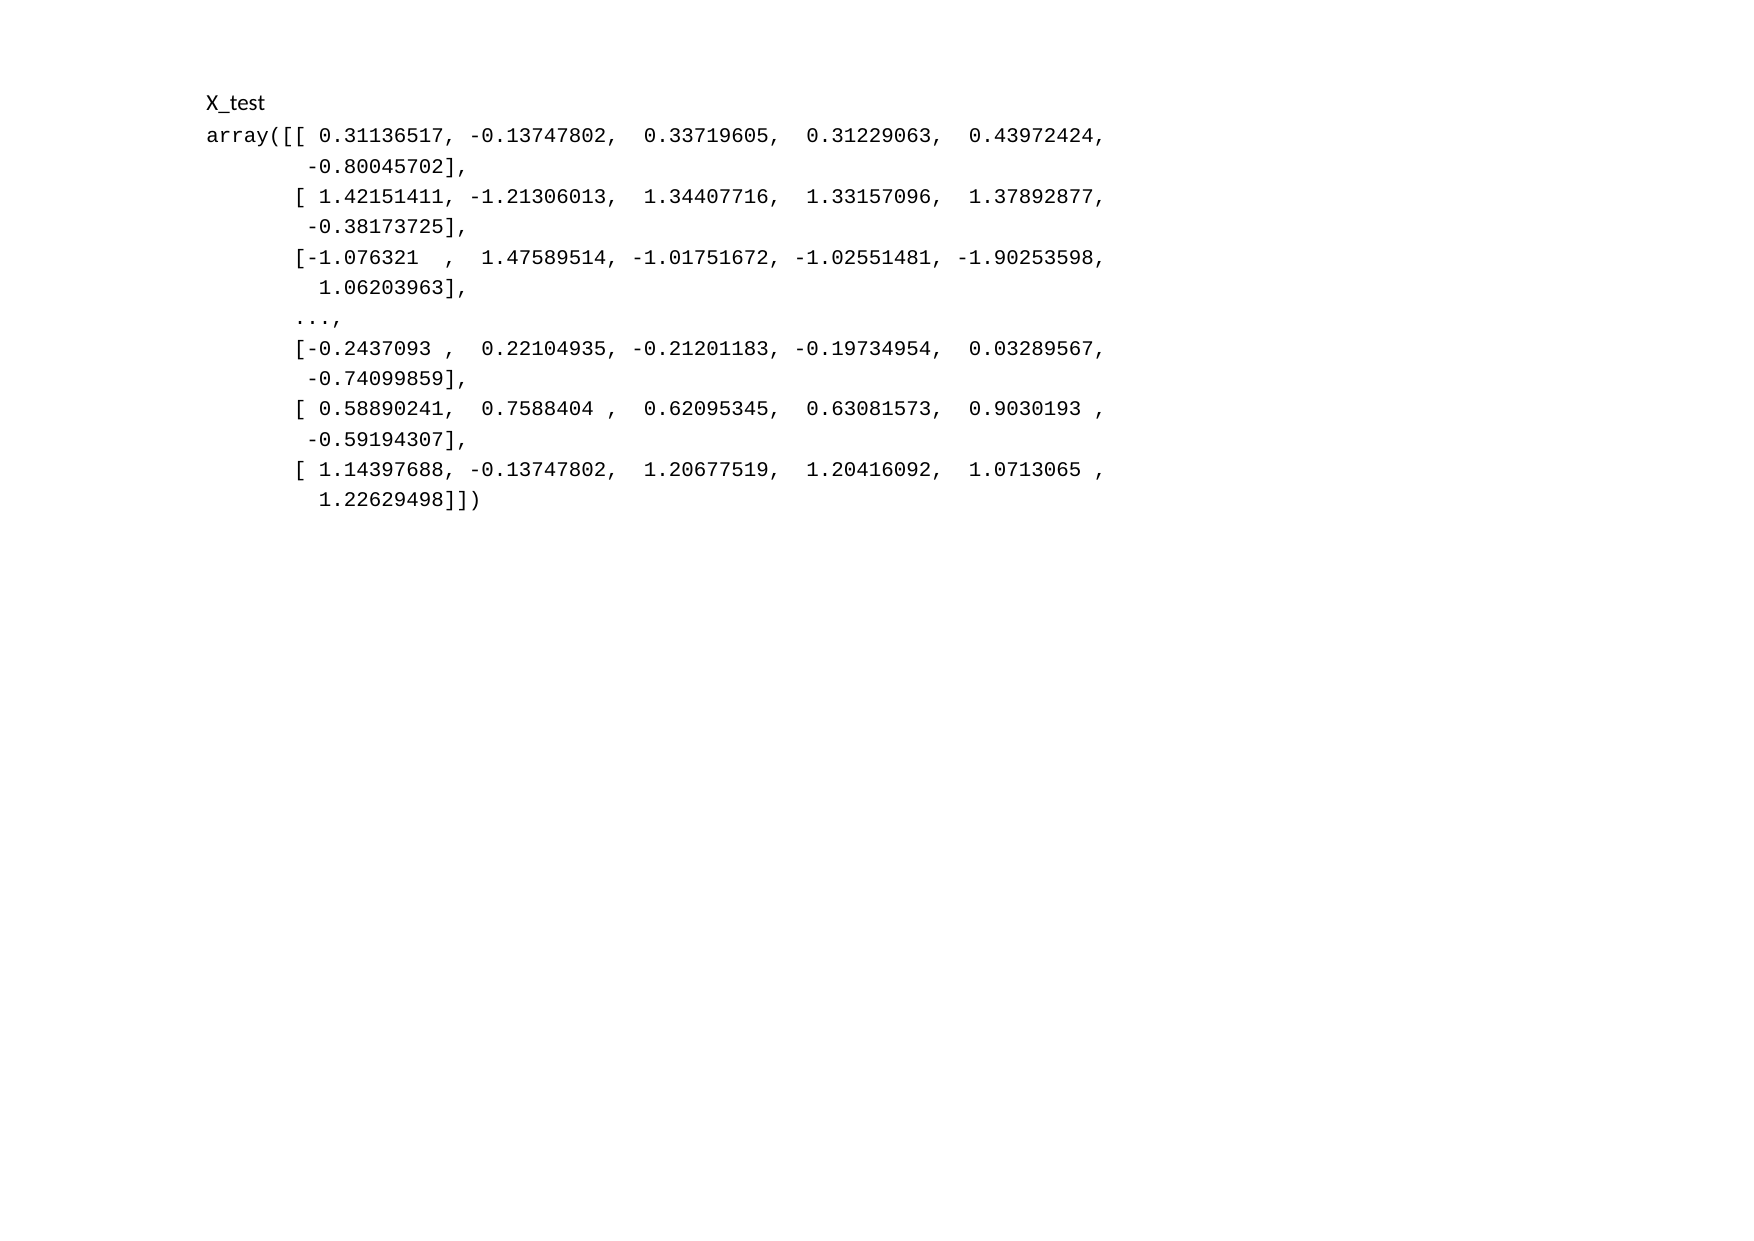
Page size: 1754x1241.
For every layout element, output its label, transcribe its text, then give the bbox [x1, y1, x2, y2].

text [-0.2437093 , 0.22104935, -0.21201183, -0.19734954, 0.03289567, [206, 331, 1716, 361]
text 1.22629498]]) [206, 482, 1716, 513]
text [-1.076321 , 1.47589514, -1.01751672, -1.02551481, -1.90253598, [206, 240, 1716, 270]
text -0.74099859], [206, 361, 1716, 392]
text ..., [206, 301, 1716, 331]
text [ 1.42151411, -1.21306013, 1.34407716, 1.33157096, 1.37892877, [206, 179, 1716, 210]
text -0.38173725], [206, 210, 1716, 240]
text -0.80045702], [206, 149, 1716, 179]
text 1.06203963], [206, 270, 1716, 301]
text [ 1.14397688, -0.13747802, 1.20677519, 1.20416092, 1.0713065 , [206, 452, 1716, 482]
text [ 0.58890241, 0.7588404 , 0.62095345, 0.63081573, 0.9030193 , [206, 392, 1716, 422]
text -0.59194307], [206, 422, 1716, 452]
text array([[ 0.31136517, -0.13747802, 0.33719605, 0.31229063, 0.43972424, [206, 119, 1716, 149]
text X_test [206, 88, 1716, 117]
